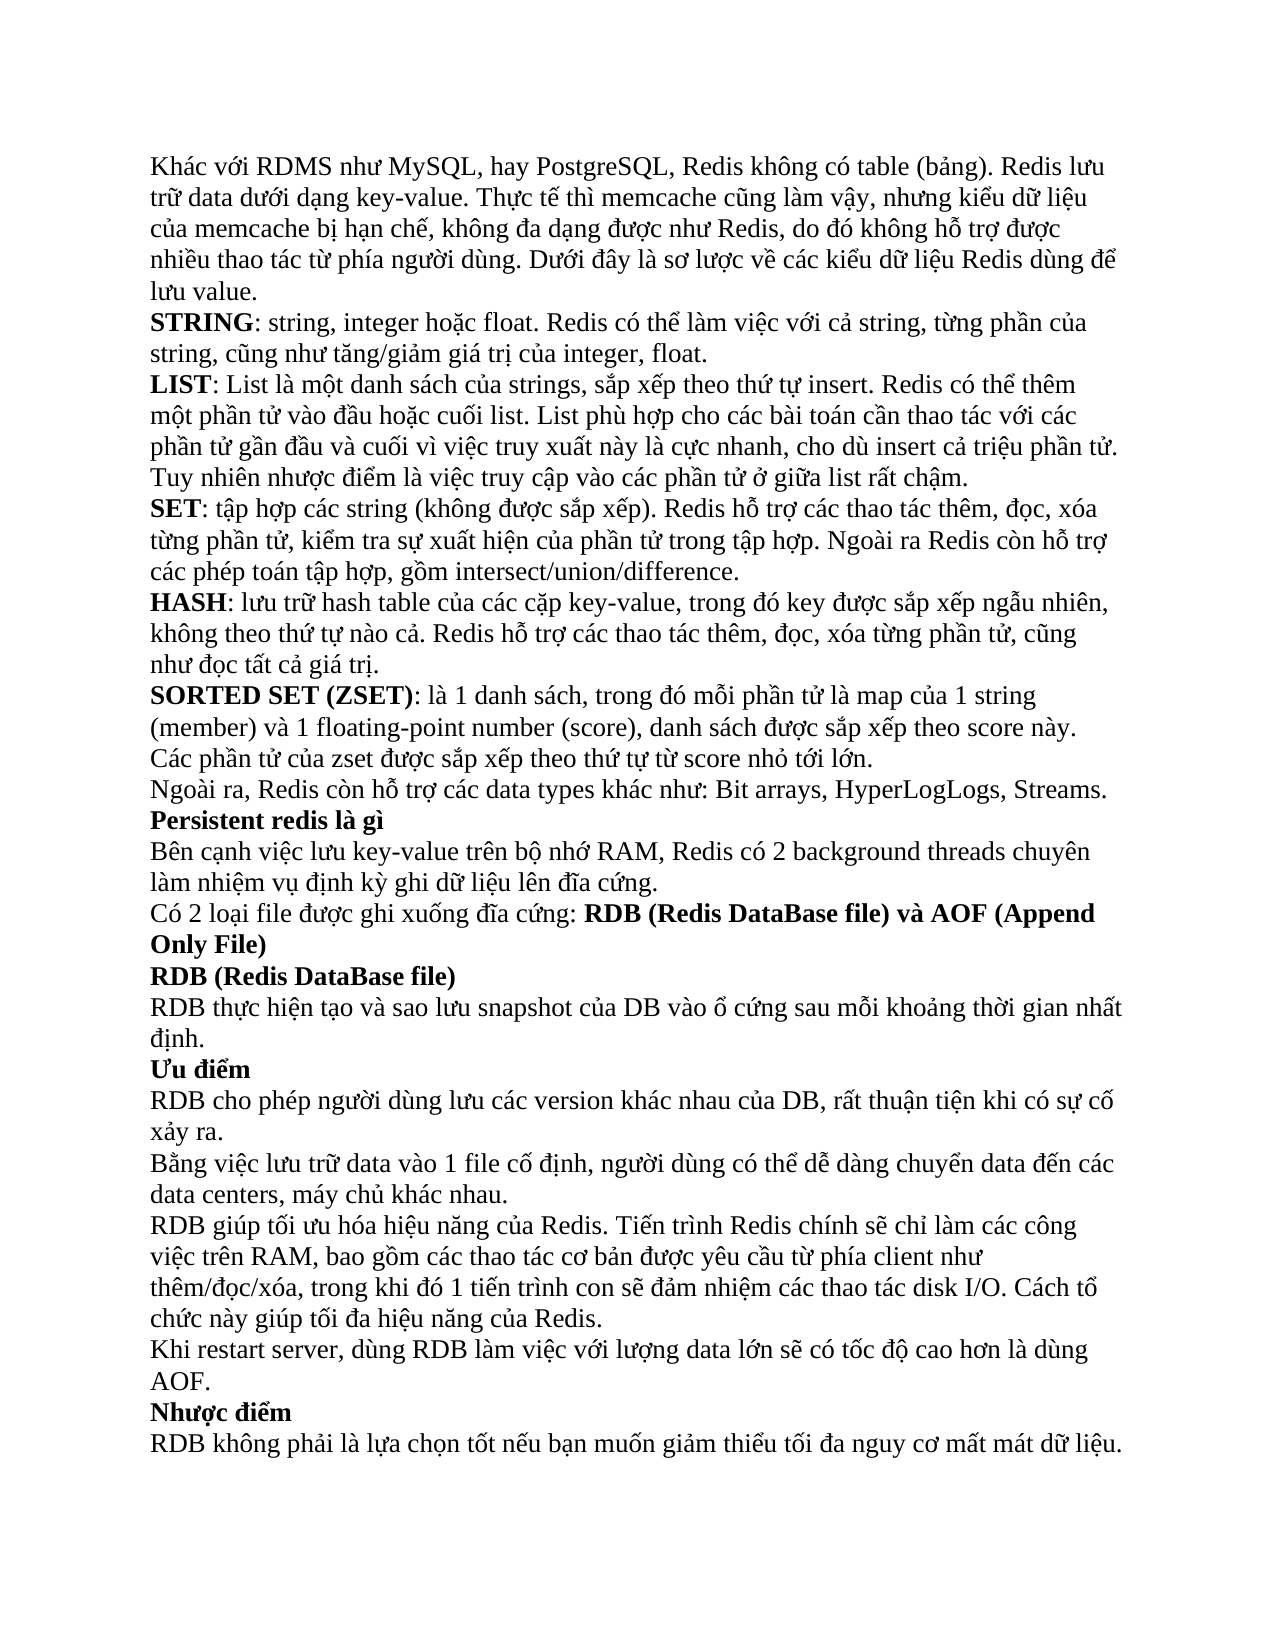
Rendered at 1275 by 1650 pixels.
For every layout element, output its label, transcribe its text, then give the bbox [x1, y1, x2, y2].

text Persistent redis là gì [150, 804, 1125, 835]
text Ưu điểm [150, 1053, 1125, 1084]
text RDB (Redis DataBase file) [150, 960, 1125, 991]
text SORTED SET (ZSET): là 1 danh sách, trong đó mỗi phần tử là map của 1 string (member) và 1 floating-point number (score), danh sách được sắp xếp theo score này. Các phần tử của zset được sắp xếp theo thứ tự từ score nhỏ tới lớn. [150, 679, 1125, 773]
text RDB không phải là lựa chọn tốt nếu bạn muốn giảm thiểu tối đa nguy cơ mất mát dữ liệu. [150, 1427, 1125, 1458]
text SET: tập hợp các string (không được sắp xếp). Redis hỗ trợ các thao tác thêm, đọc, xóa từng phần tử, kiểm tra sự xuất hiện của phần tử trong tập hợp. Ngoài ra Redis còn hỗ trợ các phép toán tập hợp, gồm intersect/union/difference. [150, 493, 1125, 586]
text HASH: lưu trữ hash table của các cặp key-value, trong đó key được sắp xếp ngẫu nhiên, không theo thứ tự nào cả. Redis hỗ trợ các thao tác thêm, đọc, xóa từng phần tử, cũng như đọc tất cả giá trị. [150, 586, 1125, 679]
text Bằng việc lưu trữ data vào 1 file cố định, người dùng có thể dễ dàng chuyển data đến các data centers, máy chủ khác nhau. [150, 1147, 1125, 1209]
text LIST: List là một danh sách của strings, sắp xếp theo thứ tự insert. Redis có thể thêm một phần tử vào đầu hoặc cuối list. List phù hợp cho các bài toán cần thao tác với các phần tử gần đầu và cuối vì việc truy xuất này là cực nhanh, cho dù insert cả triệu phần tử. Tuy nhiên nhược điểm là việc truy cập vào các phần tử ở giữa list rất chậm. [150, 368, 1125, 493]
text RDB cho phép người dùng lưu các version khác nhau của DB, rất thuận tiện khi có sự cố xảy ra. [150, 1084, 1125, 1147]
text RDB thực hiện tạo và sao lưu snapshot của DB vào ổ cứng sau mỗi khoảng thời gian nhất định. [150, 991, 1125, 1053]
text Khi restart server, dùng RDB làm việc với lượng data lớn sẽ có tốc độ cao hơn là dùng AOF. [150, 1333, 1125, 1396]
text Khác với RDMS như MySQL, hay PostgreSQL, Redis không có table (bảng). Redis lưu trữ data dưới dạng key-value. Thực tế thì memcache cũng làm vậy, nhưng kiểu dữ liệu của memcache bị hạn chế, không đa dạng được như Redis, do đó không hỗ trợ được nhiều thao tác từ phía người dùng. Dưới đây là sơ lược về các kiểu dữ liệu Redis dùng để lưu value. [150, 150, 1125, 306]
text Nhược điểm [150, 1396, 1125, 1427]
text Có 2 loại file được ghi xuống đĩa cứng: RDB (Redis DataBase file) và AOF (Append Only File) [150, 897, 1125, 960]
text RDB giúp tối ưu hóa hiệu năng của Redis. Tiến trình Redis chính sẽ chỉ làm các công việc trên RAM, bao gồm các thao tác cơ bản được yêu cầu từ phía client như thêm/đọc/xóa, trong khi đó 1 tiến trình con sẽ đảm nhiệm các thao tác disk I/O. Cách tổ chức này giúp tối đa hiệu năng của Redis. [150, 1209, 1125, 1333]
text Ngoài ra, Redis còn hỗ trợ các data types khác như: Bit arrays, HyperLogLogs, Streams. [150, 773, 1125, 804]
text Bên cạnh việc lưu key-value trên bộ nhớ RAM, Redis có 2 background threads chuyên làm nhiệm vụ định kỳ ghi dữ liệu lên đĩa cứng. [150, 835, 1125, 897]
text STRING: string, integer hoặc float. Redis có thể làm việc với cả string, từng phần của string, cũng như tăng/giảm giá trị của integer, float. [150, 306, 1125, 368]
